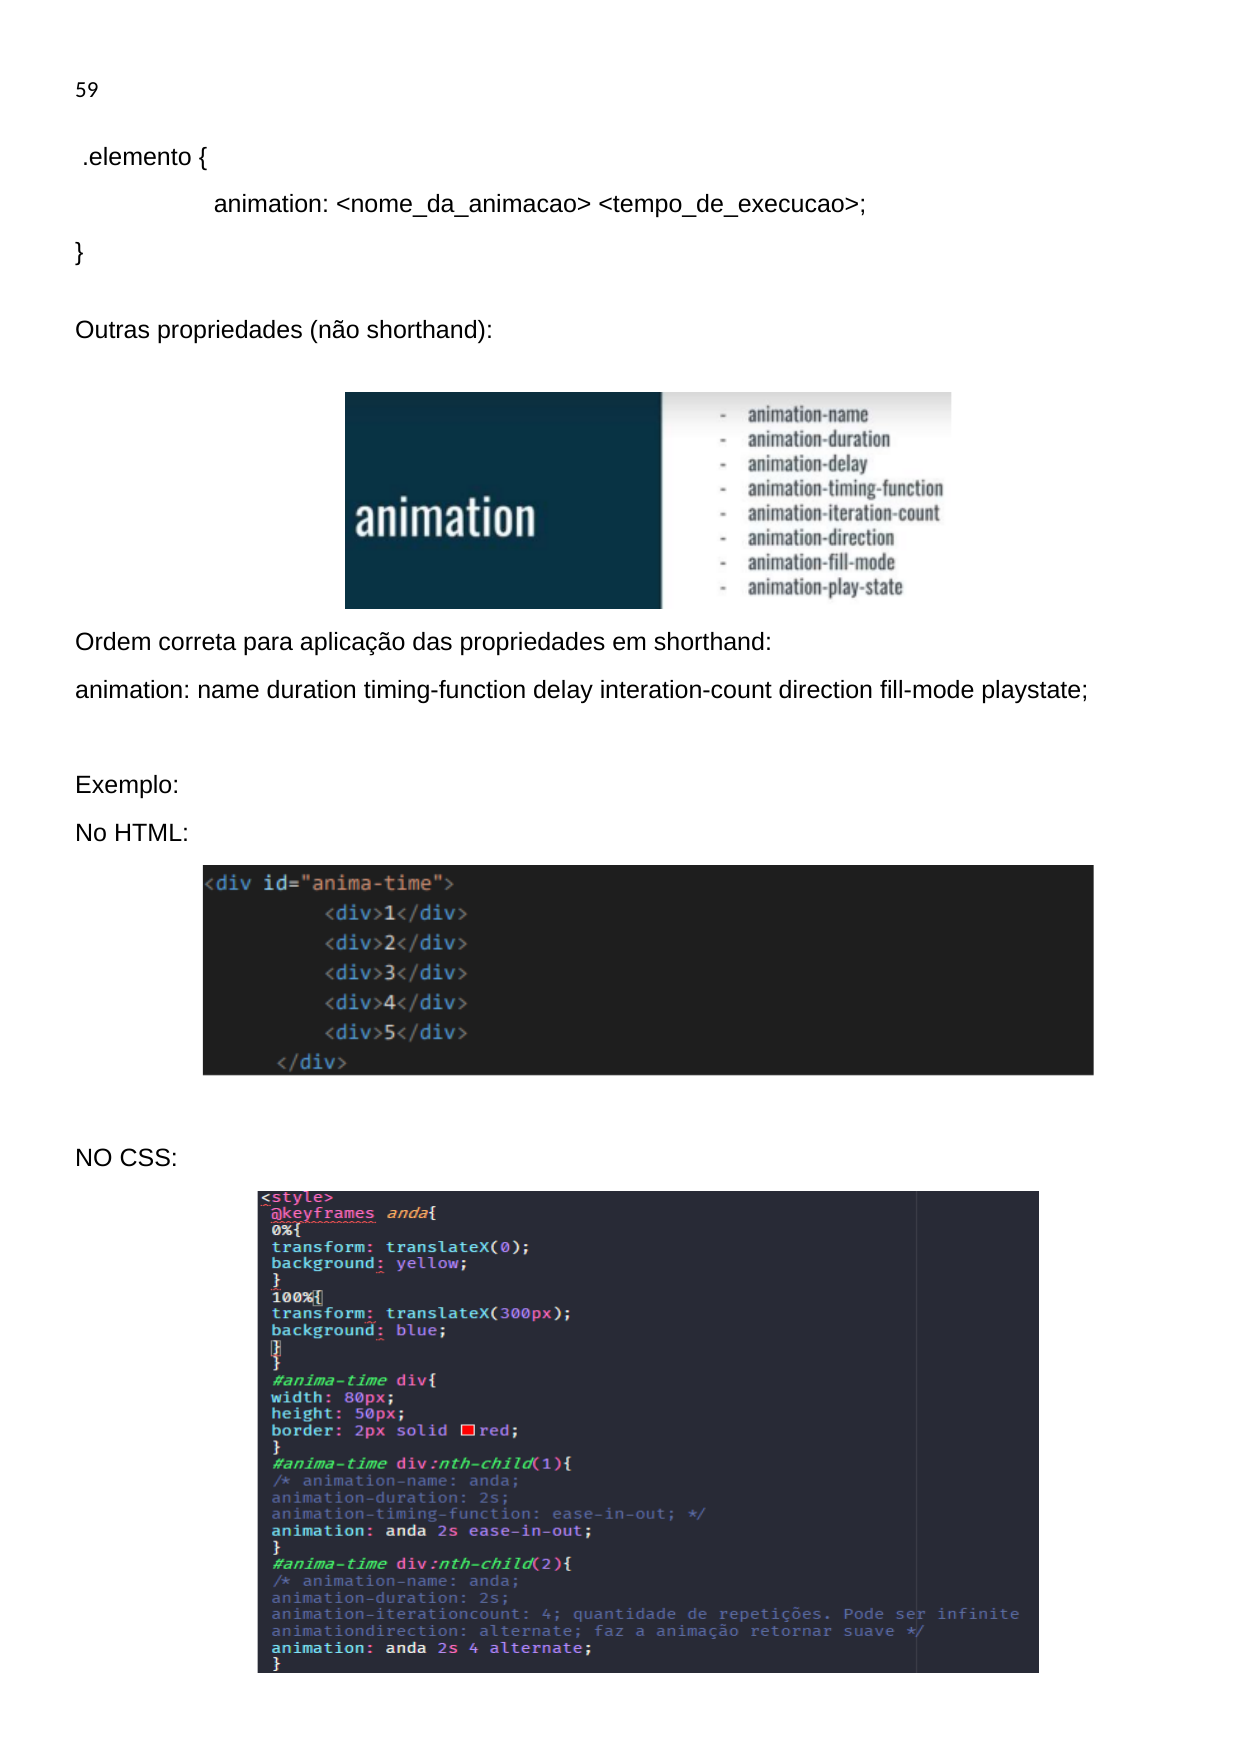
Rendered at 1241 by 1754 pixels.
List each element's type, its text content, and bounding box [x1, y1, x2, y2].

text Ordem correta para aplicação das propriedades em shorthand: [75, 627, 1221, 656]
text animation: <nome_da_animacao> <tempo_de_execucao>; [75, 189, 1221, 218]
picture [202, 865, 1094, 1077]
picture [345, 392, 952, 609]
text animation: name duration timing-function delay interation-count direction fill-mode playstate; [75, 675, 1221, 704]
picture [257, 1191, 1039, 1673]
text Exemplo: [75, 770, 1221, 799]
text NO CSS: [75, 1143, 1221, 1172]
text Outras propriedades (não shorthand): [75, 315, 1221, 374]
text No HTML: [75, 818, 1221, 847]
text .elemento { [75, 142, 1221, 170]
text } [75, 237, 1221, 296]
